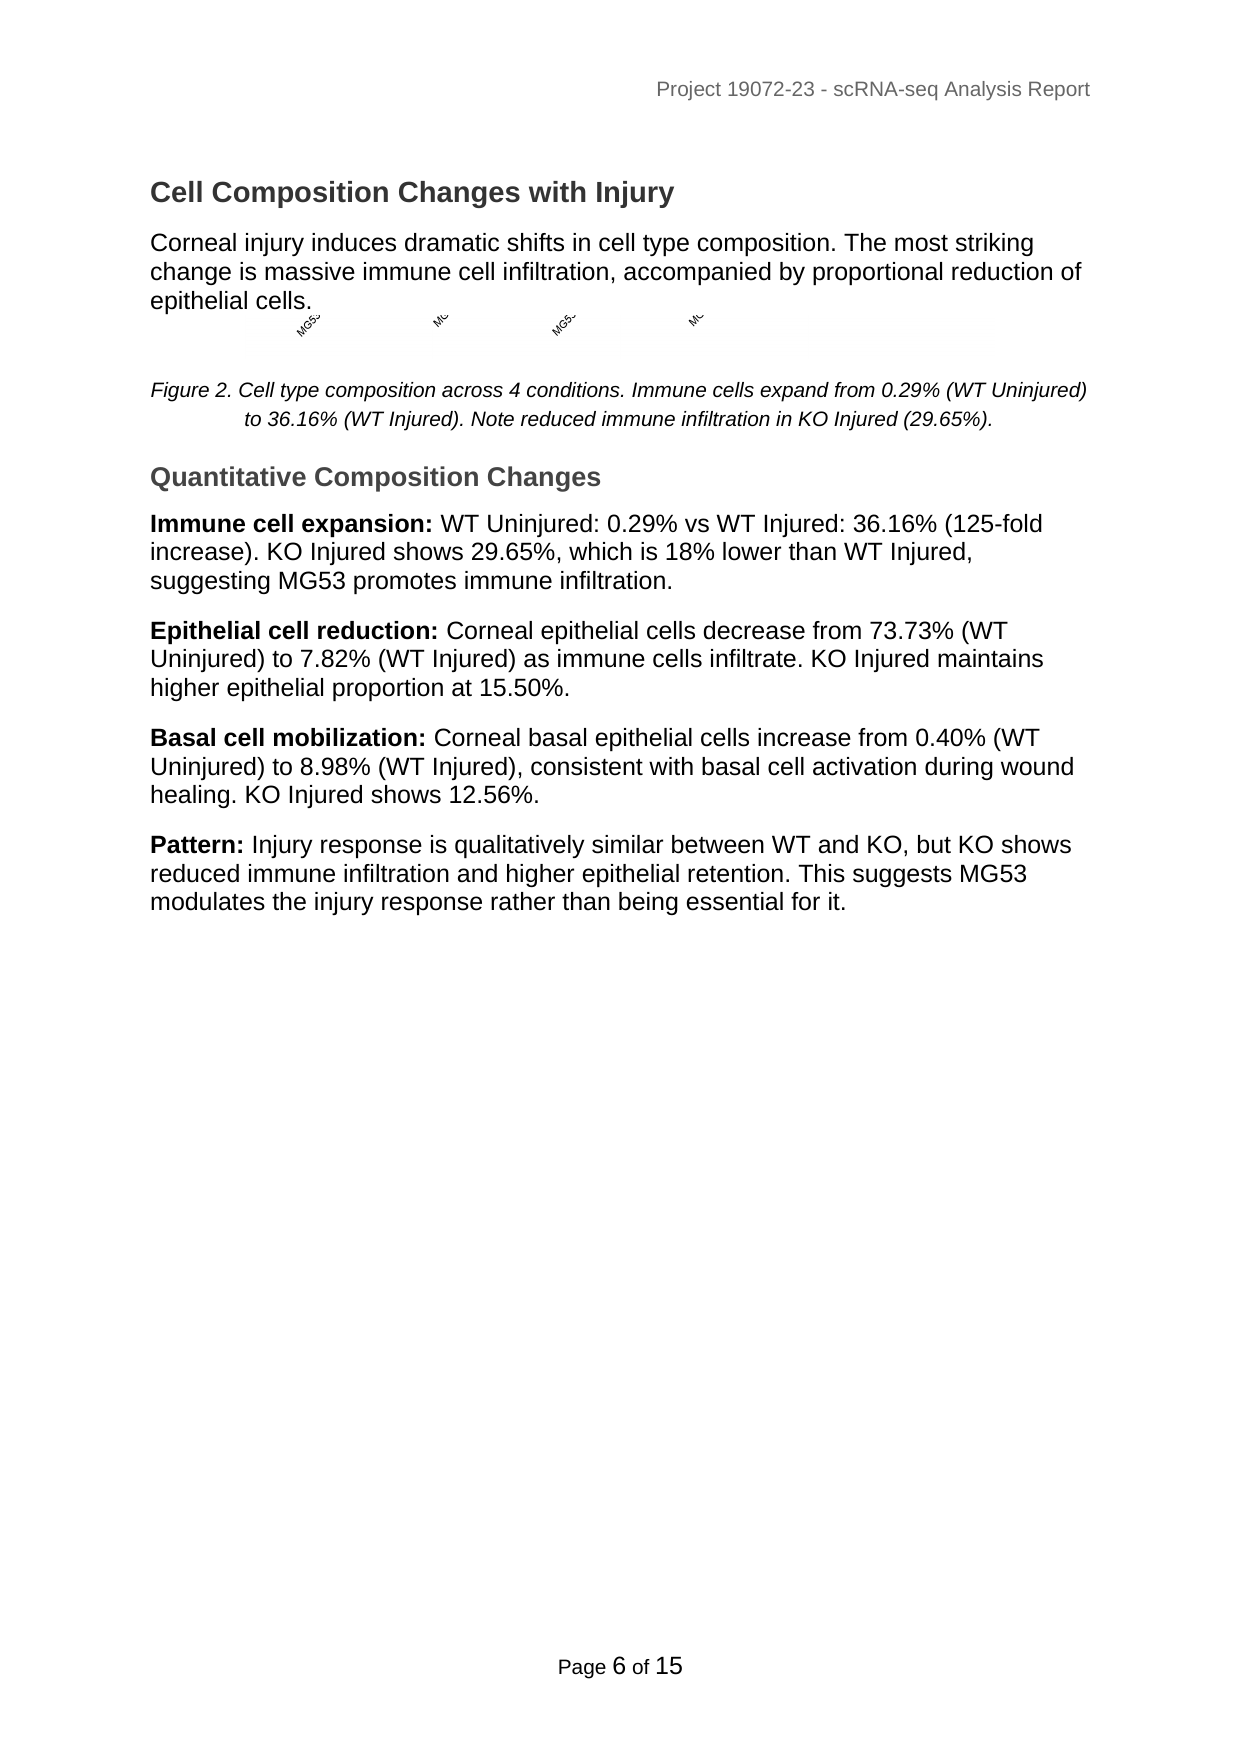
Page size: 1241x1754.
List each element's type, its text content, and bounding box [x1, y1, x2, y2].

text Basal cell mobilization: Corneal basal epithelial cells increase from 0.40% (WT Uninjured) to 8.98% (WT Injured), consistent with basal cell activation during wound healing. KO Injured shows 12.56%. [150, 723, 1090, 809]
text Corneal injury induces dramatic shifts in cell type composition. The most striking change is massive immune cell infiltration, accompanied by proportional reduction of epithelial cells. [150, 229, 1090, 315]
text Pattern: Injury response is qualitatively similar between WT and KO, but KO shows reduced immune infiltration and higher epithelial retention. This suggests MG53 modulates the injury response rather than being essential for it. [150, 830, 1090, 917]
text Epithelial cell reduction: Corneal epithelial cells decrease from 73.73% (WT Uninjured) to 7.82% (WT Injured) as immune cells infiltrate. KO Injured maintains higher epithelial proportion at 15.50%. [150, 616, 1090, 702]
text Figure 2. Cell type composition across 4 conditions. Immune cells expand from 0.29% (WT Uninjured) to 36.16% (WT Injured). Note reduced immune infiltration in KO Injured (29.65%). [150, 375, 1090, 432]
subtitle Quantitative Composition Changes [150, 464, 1090, 492]
text Immune cell expansion: WT Uninjured: 0.29% vs WT Injured: 36.16% (125-fold increase). KO Injured shows 29.65%, which is 18% lower than WT Injured, suggesting MG53 promotes immune infiltration. [150, 509, 1090, 595]
picture [245, 315, 995, 359]
subtitle Cell Composition Changes with Injury [150, 179, 1090, 208]
